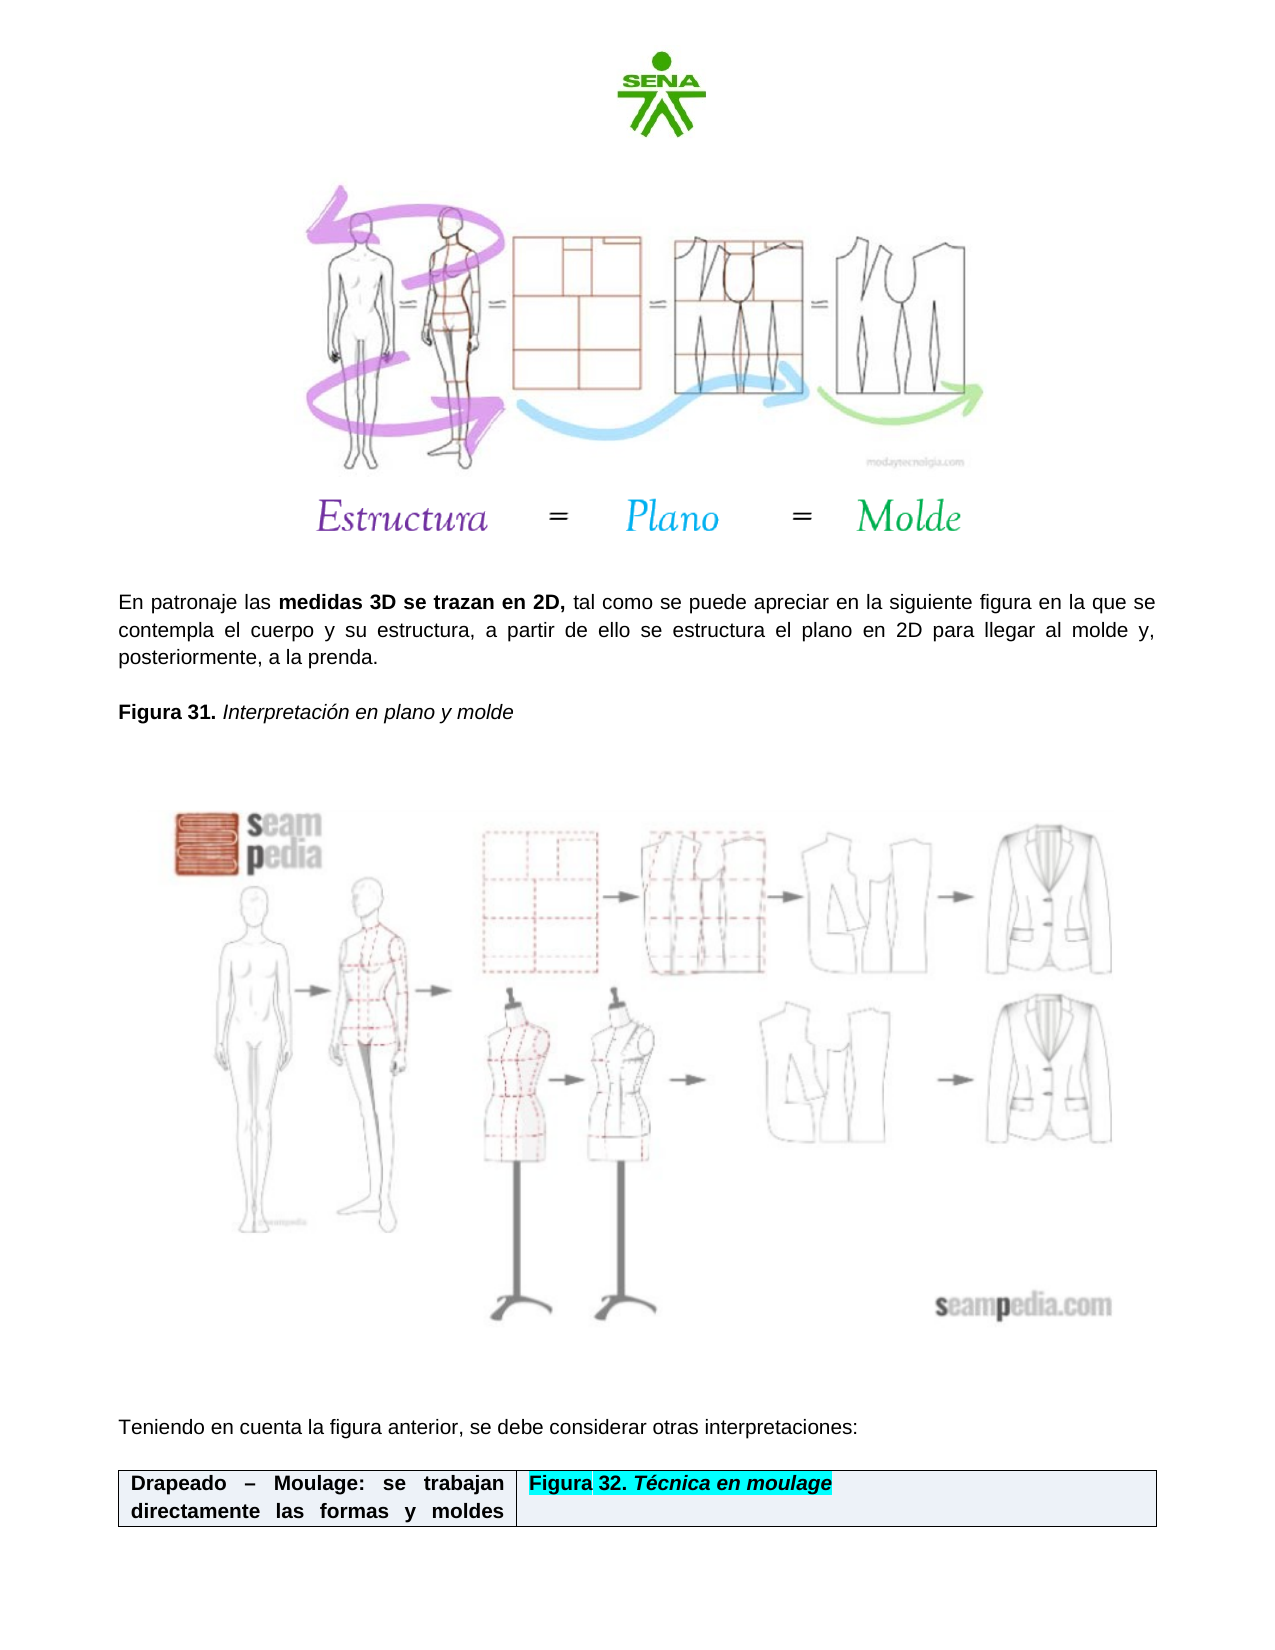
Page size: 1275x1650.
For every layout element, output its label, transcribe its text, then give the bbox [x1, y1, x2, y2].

text Teniendo en cuenta la figura anterior, se debe considerar otras interpretaciones: [118, 1415, 1157, 1439]
table_header Figura 32. Técnica en moulage [517, 1471, 1156, 1526]
text Figura 31. Interpretación en plano y molde [118, 700, 1157, 724]
picture [615, 45, 706, 143]
picture [118, 810, 1157, 1358]
picture [288, 177, 987, 535]
table_header Drapeado – Moulage: se trabajan directamente las formas y moldes sobre una estructura 3D. [119, 1471, 516, 1526]
text En patronaje las medidas 3D se trazan en 2D, tal como se puede apreciar en la siguiente figura en la que se contempla el cuerpo y su estructura, a partir de ello se estructura el plano en 2D para llegar al molde y, posteriormente, a la prenda. [118, 590, 1157, 669]
